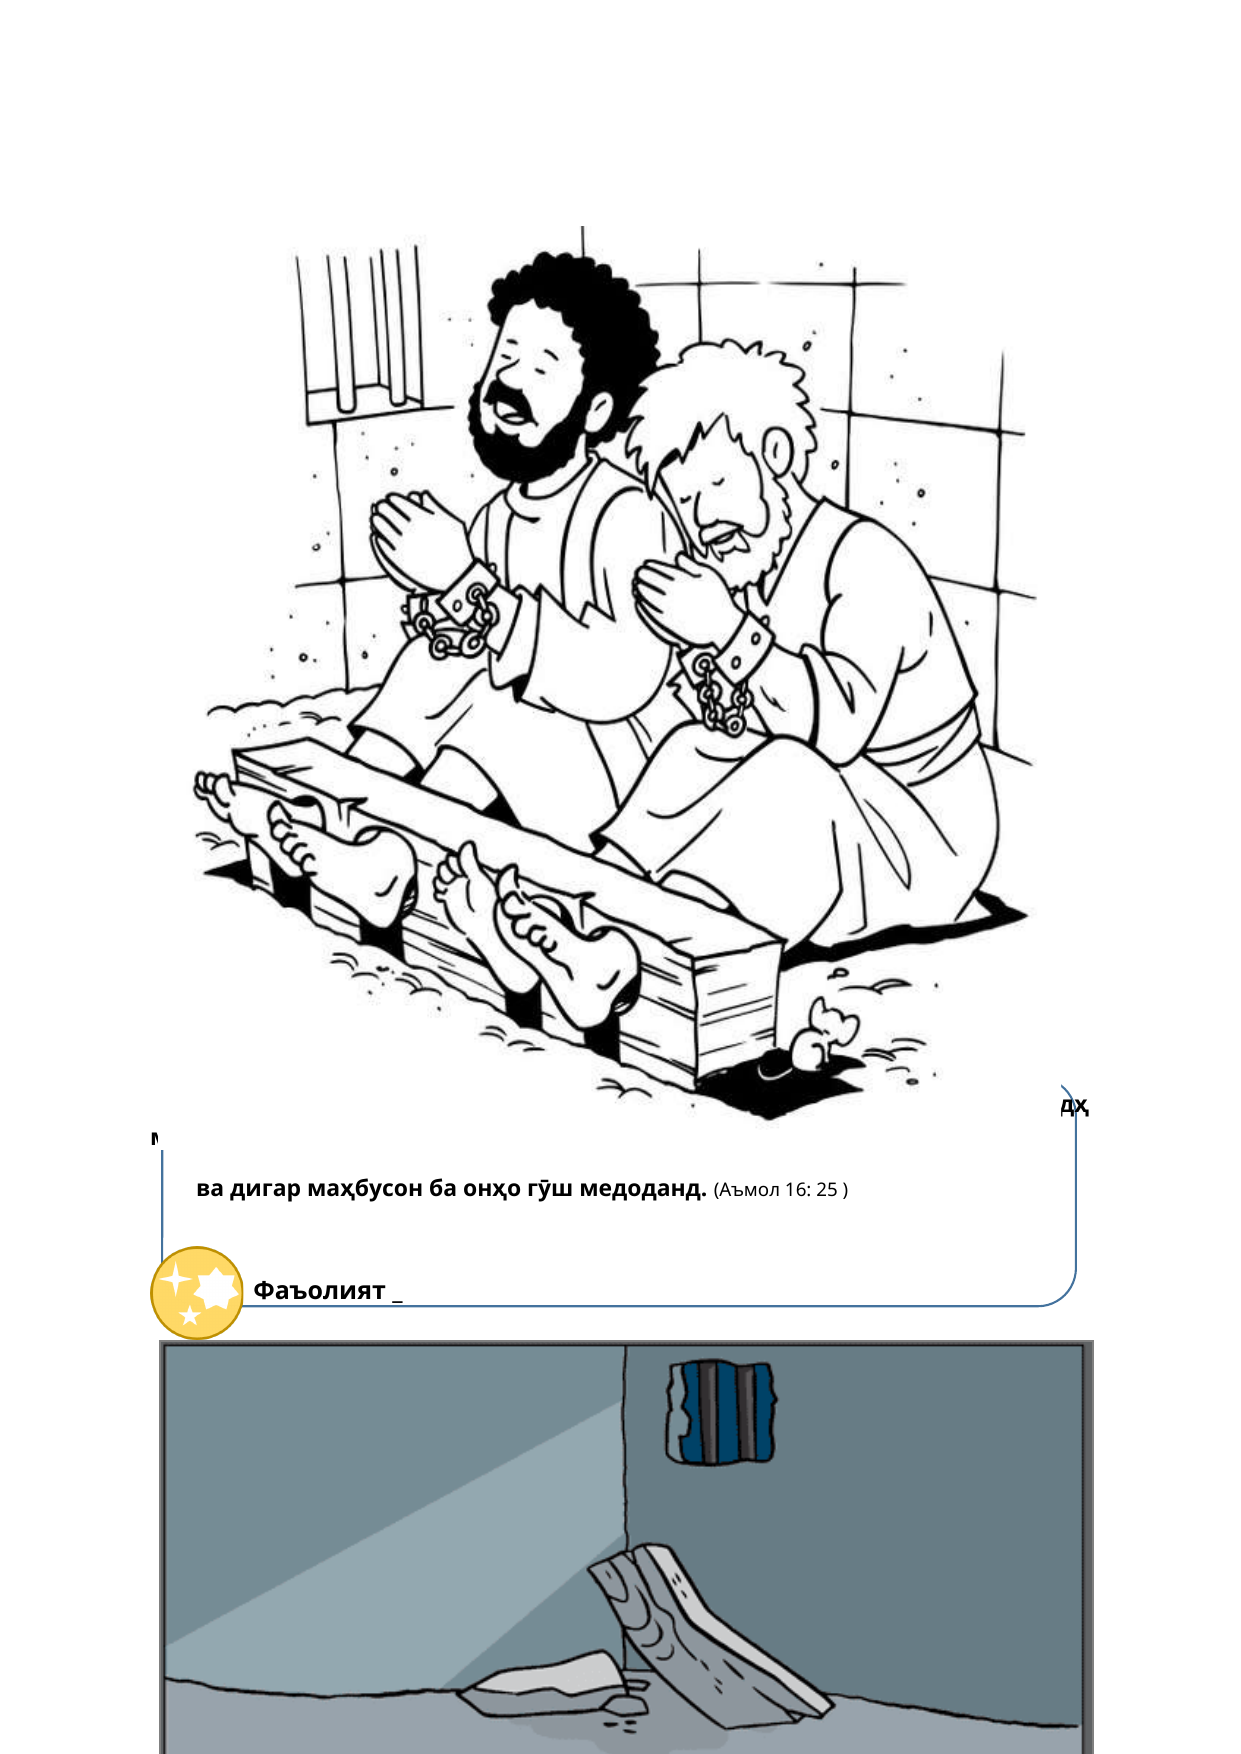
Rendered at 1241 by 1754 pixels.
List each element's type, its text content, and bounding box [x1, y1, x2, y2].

picture [158, 226, 1062, 1150]
text ва дигар маҳбусон ба онҳо гӯш медоданд. (Аъмол 16: 25 ) [150, 1172, 1090, 1203]
text Фаъолият _ [244, 1273, 1090, 1307]
picture [150, 1246, 244, 1340]
text Тақрибан нисфи шаб Павлус ва Сило дуо мегуфтанд ва Худоро мадҳ мехонданд. [150, 1088, 1090, 1153]
picture [161, 1342, 1092, 1754]
